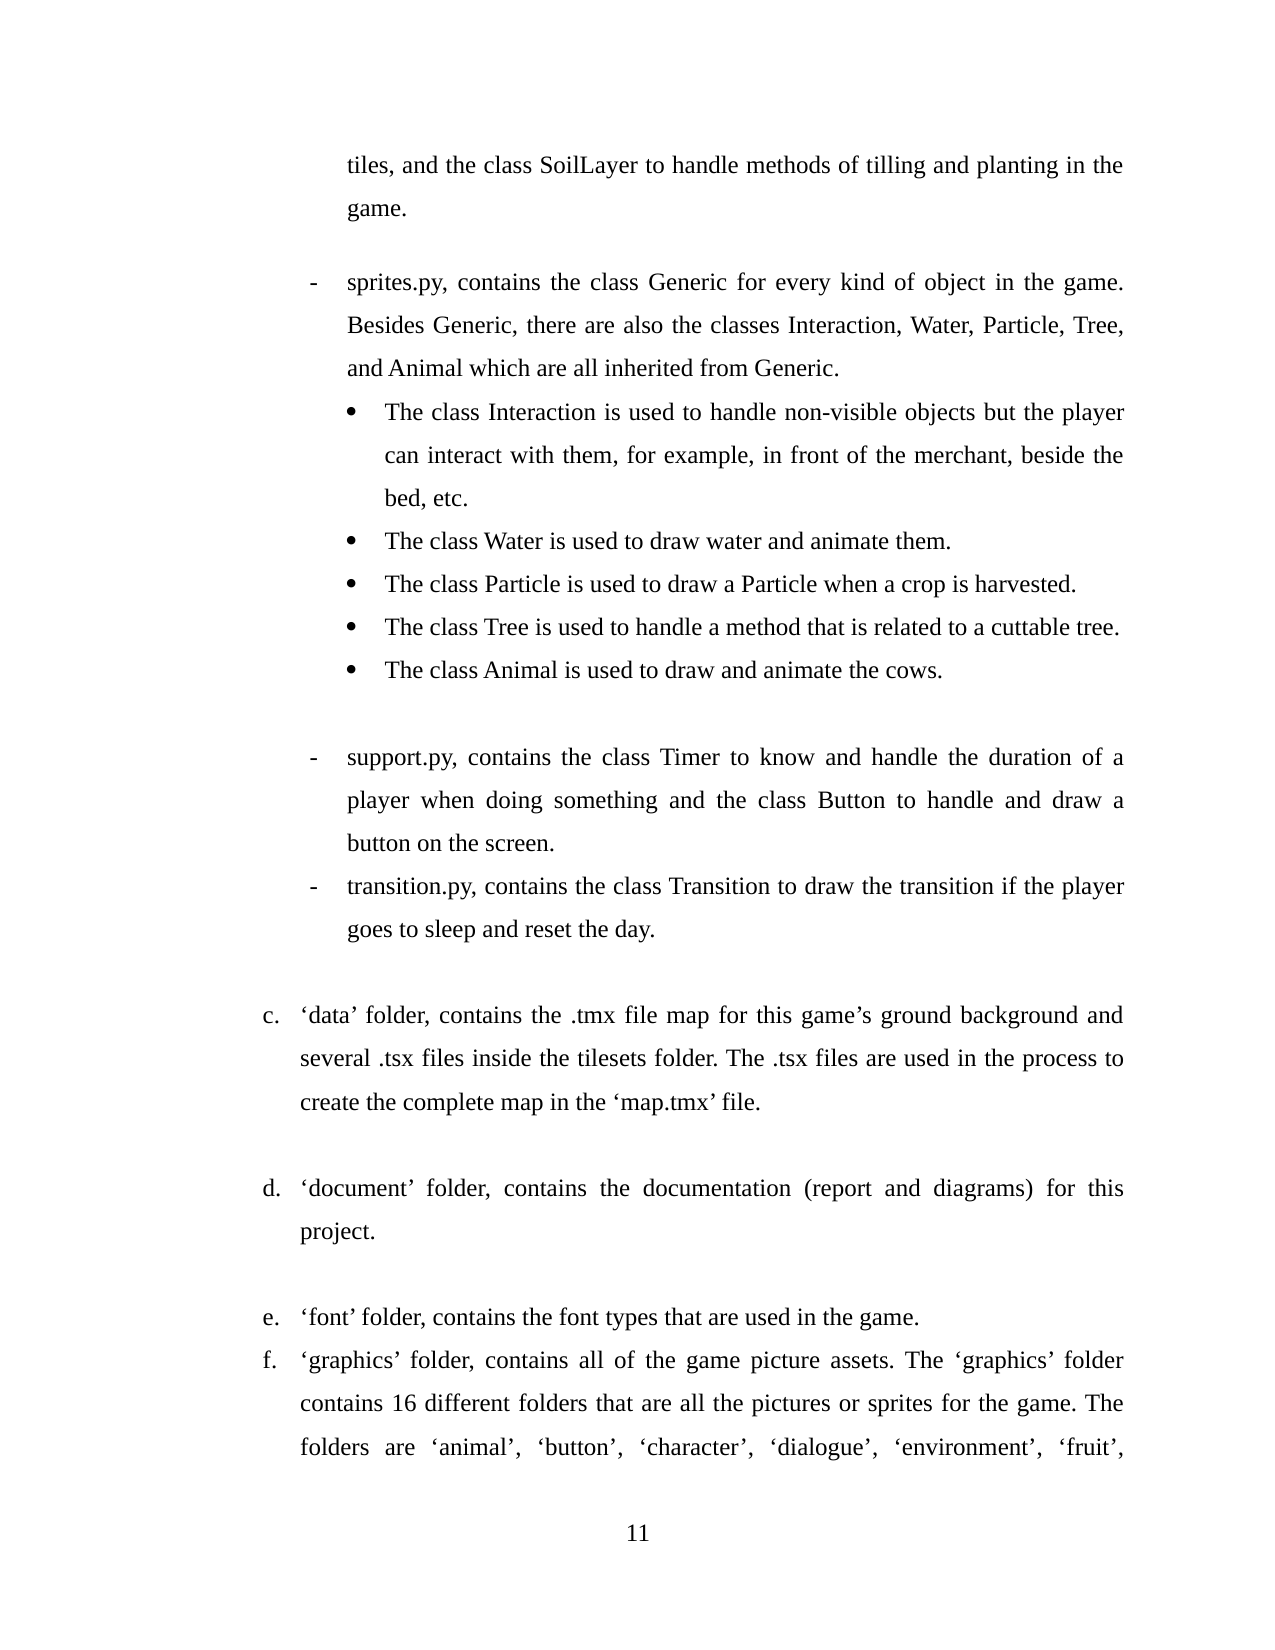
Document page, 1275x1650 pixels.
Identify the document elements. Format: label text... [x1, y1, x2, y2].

list support.py, contains the class Timer to know and handle the duration of a player when doing something and the class Button to handle and draw a button on the screen. [309, 742, 1125, 857]
list ‘font’ folder, contains the font types that are used in the game. [262, 1302, 1125, 1331]
list ‘data’ folder, contains the .tmx file map for this game’s ground background and several .tsx files inside the tilesets folder. The .tsx files are used in the process to create the complete map in the ‘map.tmx’ file. [262, 1000, 1125, 1115]
list The class Animal is used to draw and animate the cows. [347, 655, 1125, 684]
list The class Tree is used to handle a method that is related to a cuttable tree. [347, 612, 1125, 641]
list The class Interaction is used to handle non-visible objects but the player can interact with them, for example, in front of the merchant, beside the bed, etc. [347, 397, 1125, 512]
list transition.py, contains the class Transition to draw the transition if the player goes to sleep and reset the day. [309, 871, 1125, 943]
list The class Water is used to draw water and animate them. [347, 526, 1125, 555]
list sprites.py, contains the class Generic for every kind of object in the game. Besides Generic, there are also the classes Interaction, Water, Particle, Tree, and Animal which are all inherited from Generic. [309, 267, 1125, 382]
list The class Particle is used to draw a Particle when a crop is harvested. [347, 569, 1125, 598]
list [309, 150, 1125, 222]
list ‘document’ folder, contains the documentation (report and diagrams) for this project. [262, 1173, 1125, 1245]
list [262, 1345, 1125, 1460]
